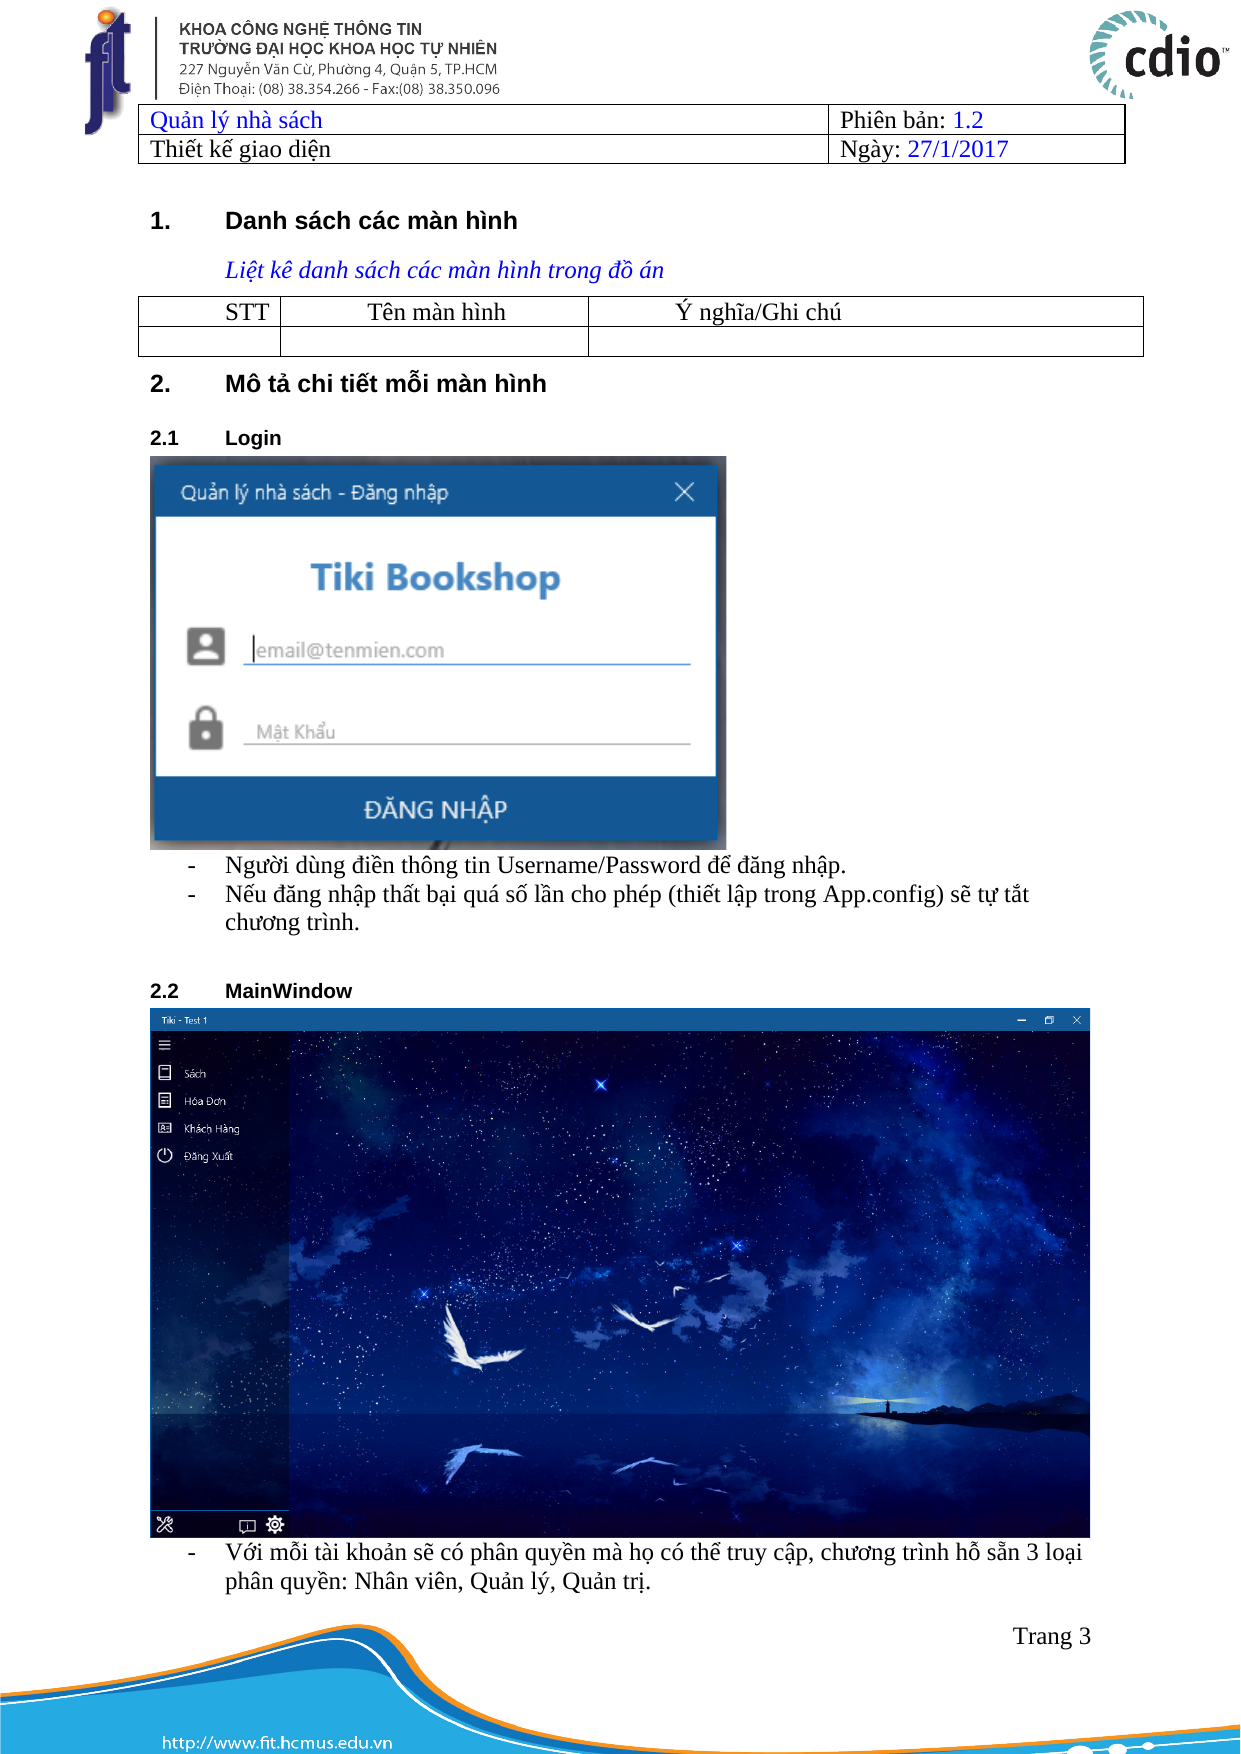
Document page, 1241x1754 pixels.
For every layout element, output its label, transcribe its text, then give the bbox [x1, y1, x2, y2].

picture [829, 105, 1124, 134]
subtitle Login [150, 425, 1090, 450]
list Với mỗi tài khoản sẽ có phân quyền mà họ có thể truy cập, chương trình hỗ sẵn 3 loại phân quyền: Nhân viên, Quản lý, Quản trị. [187, 1538, 1090, 1595]
table_cell [589, 327, 1143, 356]
table_header Tên màn hình [281, 297, 588, 326]
picture [829, 135, 1124, 159]
table_cell [139, 327, 280, 356]
table_cell [281, 327, 588, 356]
list Nếu đăng nhập thất bại quá số lần cho phép (thiết lập trong App.config) sẽ tự tắt chương trình. [187, 879, 1090, 936]
text Liệt kê danh sách các màn hình trong đồ án [225, 255, 1090, 284]
picture [61, 0, 1241, 159]
list Người dùng điền thông tin Username/Password để đăng nhập. [187, 850, 1090, 879]
table_header Ý nghĩa/Ghi chú [589, 297, 1143, 326]
subtitle Mô tả chi tiết mỗi màn hình [150, 369, 1090, 398]
subtitle MainWindow [150, 977, 1090, 1002]
table_header STT [139, 297, 280, 326]
picture [150, 1008, 1091, 1538]
picture [139, 135, 828, 159]
subtitle Danh sách các màn hình [150, 206, 1090, 234]
picture [0, 1621, 1241, 1754]
picture [139, 105, 828, 134]
picture [150, 456, 727, 850]
